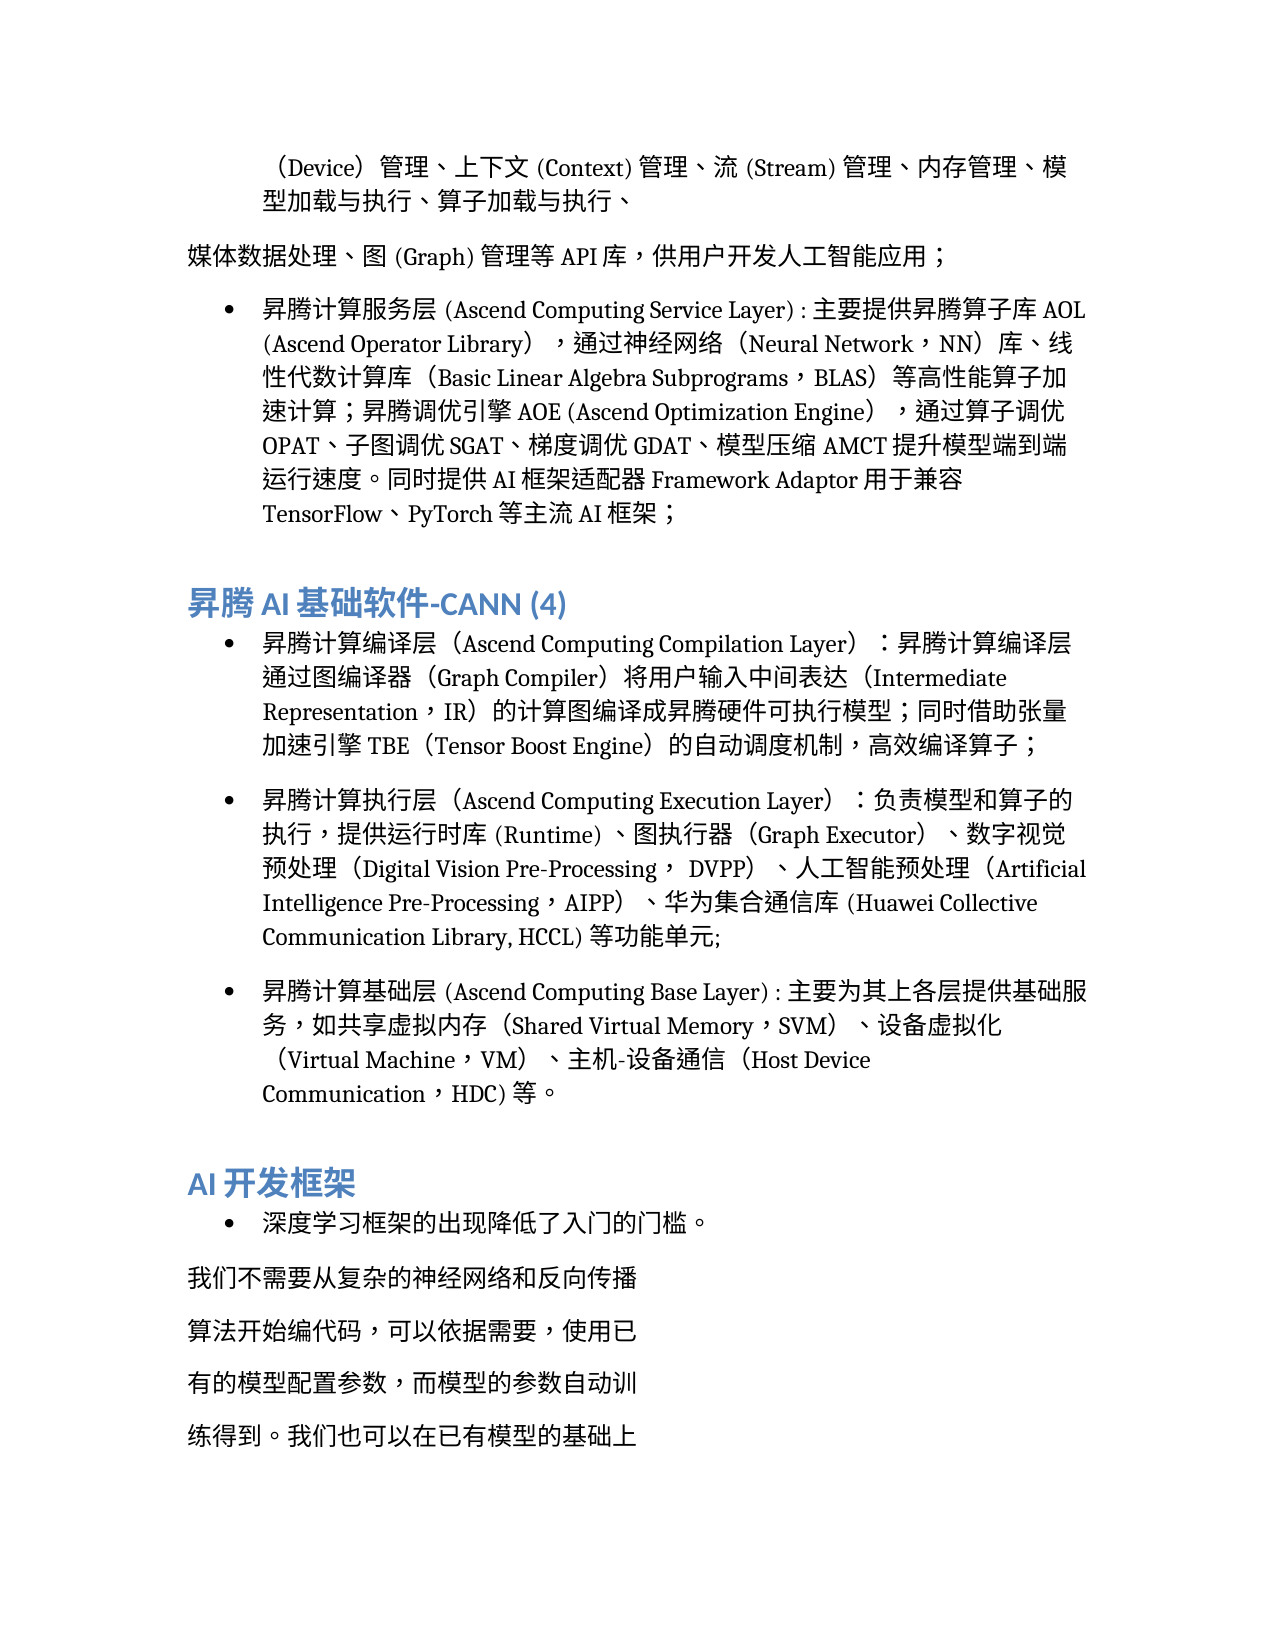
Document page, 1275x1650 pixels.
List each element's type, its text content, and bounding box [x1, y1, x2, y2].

text 我们不需要从复杂的神经网络和反向传播 [187, 1260, 1087, 1294]
list 昇腾计算执行层（Ascend Computing Execution Layer）：负责模型和算子的执行，提供运行时库 (Runtime) 、图执行器（Graph Executor）、数字视觉预处理（Digital Vision Pre-Processing， DVPP）、人工智能预处理（Artificial Intelligence Pre-Processing，AIPP）、华为集合通信库 (Huawei Collective Communication Library, HCCL) 等功能单元; [225, 783, 1087, 953]
subtitle AI开发框架 [187, 1160, 1087, 1206]
list 昇腾计算编译层（Ascend Computing Compilation Layer）：昇腾计算编译层通过图编译器（Graph Compiler）将用户输入中间表达（Intermediate Representation，IR）的计算图编译成昇腾硬件可执行模型；同时借助张量加速引擎TBE（Tensor Boost Engine）的自动调度机制，高效编译算子； [225, 626, 1087, 762]
list 昇腾计算服务层 (Ascend Computing Service Layer) : 主要提供昇腾算子库AOL (Ascend Operator Library），通过神经网络（Neural Network，NN）库、线性代数计算库（Basic Linear Algebra Subprograms，BLAS）等高性能算子加速计算；昇腾调优引擎AOE (Ascend Optimization Engine），通过算子调优OPAT、子图调优SGAT、梯度调优GDAT、模型压缩 AMCT提升模型端到端运行速度。同时提供AI框架适配器Framework Adaptor用于兼容 TensorFlow、PyTorch等主流AI框架； [225, 292, 1087, 530]
list 昇腾计算基础层 (Ascend Computing Base Layer) : 主要为其上各层提供基础服务，如共享虚拟内存（Shared Virtual Memory，SVM）、设备虚拟化（Virtual Machine，VM）、主机-设备通信（Host Device Communication，HDC) 等。 [225, 974, 1087, 1110]
list 深度学习框架的出现降低了入门的门槛。 [225, 1206, 1087, 1239]
text 算法开始编代码，可以依据需要，使用已 [187, 1313, 1087, 1347]
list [225, 150, 1087, 218]
text 练得到。我们也可以在已有模型的基础上 [187, 1419, 1087, 1453]
text 媒体数据处理、图 (Graph) 管理等API库，供用户开发人工智能应用； [187, 239, 1087, 273]
subtitle 昇腾AI基础软件-CANN (4) [187, 580, 1087, 626]
text 有的模型配置参数，而模型的参数自动训 [187, 1366, 1087, 1400]
